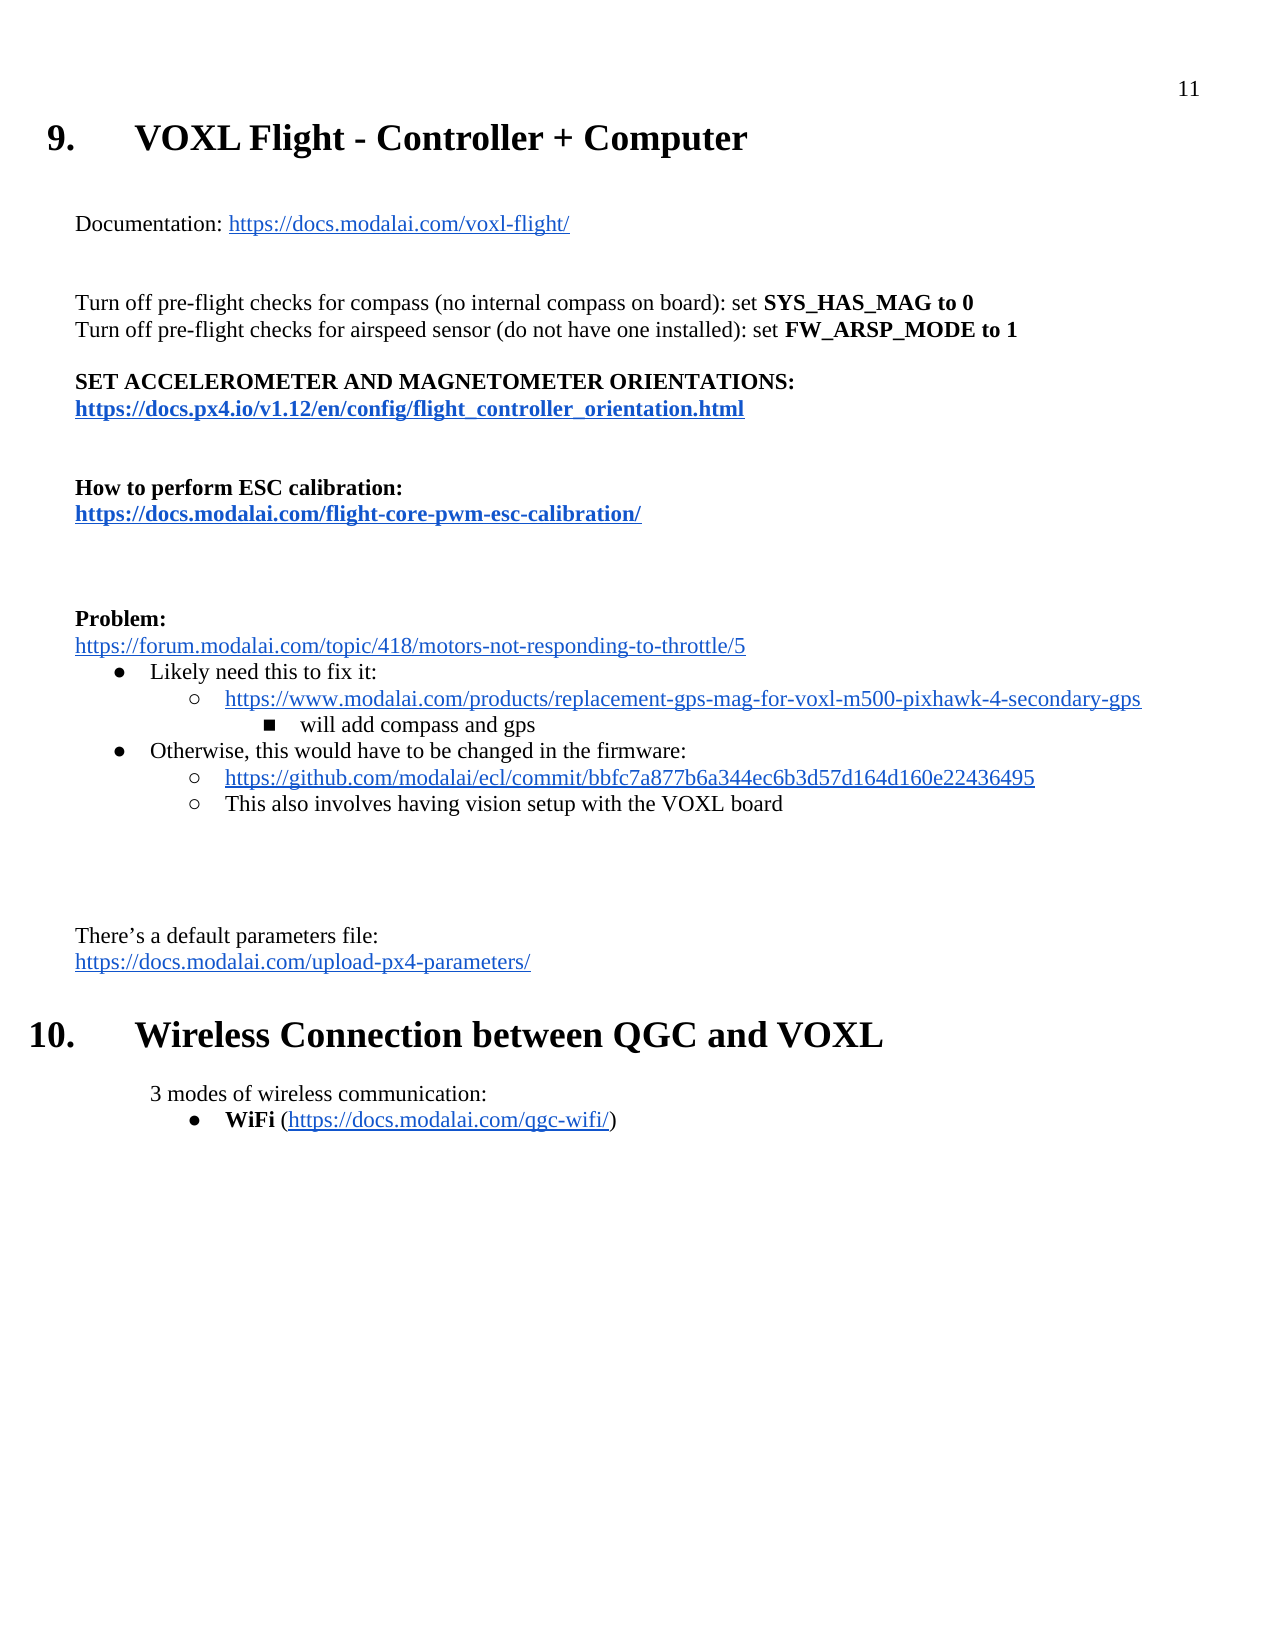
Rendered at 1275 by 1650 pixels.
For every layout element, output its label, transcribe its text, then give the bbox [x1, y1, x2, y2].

list WiFi (https://docs.modalai.com/qgc-wifi/) [187, 1106, 1200, 1133]
subtitle VOXL Flight - Controller + Computer [75, 116, 1200, 159]
text Problem: [75, 606, 1200, 632]
text Turn off pre-flight checks for airspeed sensor (do not have one installed): set FW_ARSP_MODE to 1 [75, 316, 1200, 342]
list will add compass and gps [262, 711, 1200, 737]
text https://docs.modalai.com/flight-core-pwm-esc-calibration/ [75, 500, 1200, 526]
list https://www.modalai.com/products/replacement-gps-mag-for-voxl-m500-pixhawk-4-secondary-gps [187, 684, 1200, 711]
text SET ACCELEROMETER AND MAGNETOMETER ORIENTATIONS: [75, 368, 1200, 395]
text https://forum.modalai.com/topic/418/motors-not-responding-to-throttle/5 [75, 632, 1200, 658]
text There’s a default parameters file: [75, 922, 1200, 948]
list This also involves having vision setup with the VOXL board [187, 790, 1200, 816]
list Likely need this to fix it: [112, 658, 1200, 684]
text Turn off pre-flight checks for compass (no internal compass on board): set SYS_HAS_MAG to 0 [75, 289, 1200, 316]
text https://docs.px4.io/v1.12/en/config/flight_controller_orientation.html [75, 395, 1200, 421]
text How to perform ESC calibration: [75, 474, 1200, 500]
subtitle Wireless Connection between QGC and VOXL [75, 1012, 1200, 1055]
text 3 modes of wireless communication: [75, 1080, 1200, 1106]
list https://github.com/modalai/ecl/commit/bbfc7a877b6a344ec6b3d57d164d160e22436495 [187, 764, 1200, 790]
list Otherwise, this would have to be changed in the firmware: [112, 737, 1200, 764]
text Documentation: https://docs.modalai.com/voxl-flight/ [75, 210, 1200, 237]
text https://docs.modalai.com/upload-px4-parameters/ [75, 948, 1200, 974]
